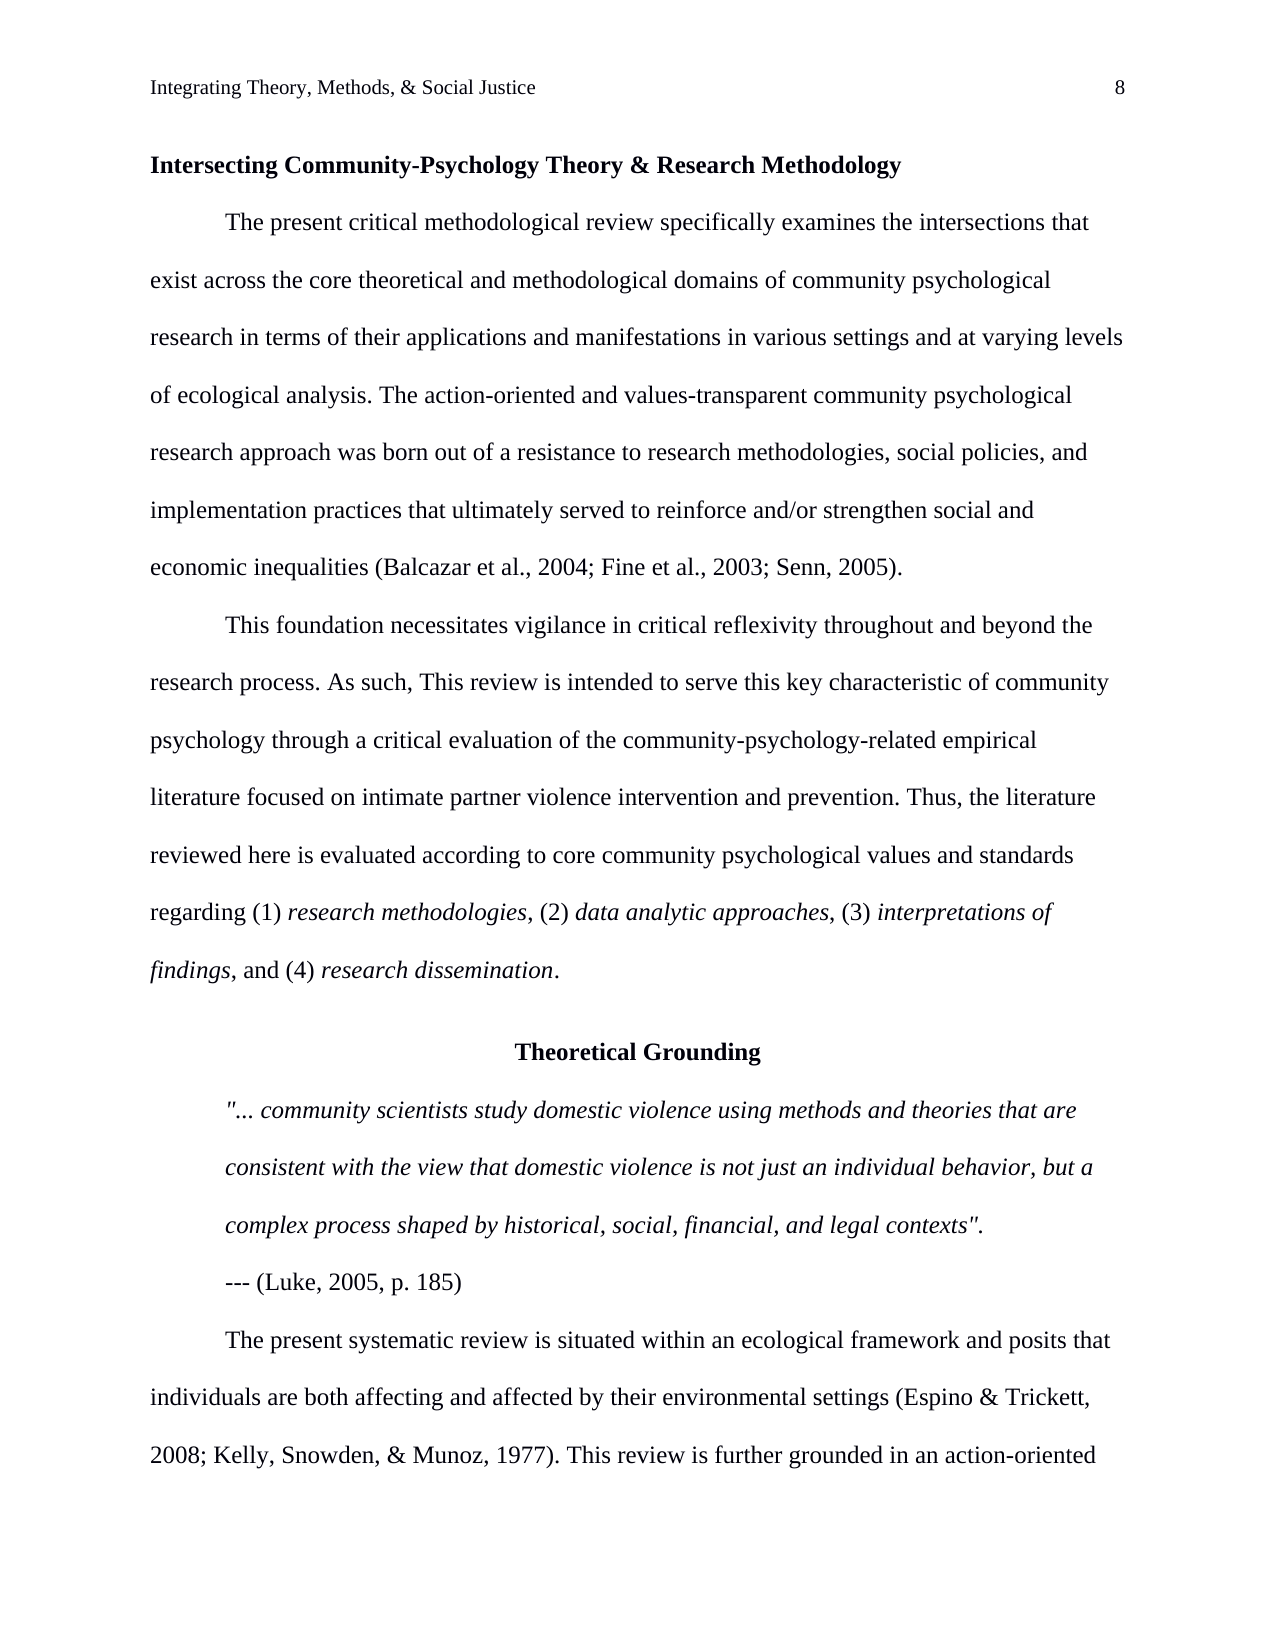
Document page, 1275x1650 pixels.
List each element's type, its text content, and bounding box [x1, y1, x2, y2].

subtitle Intersecting Community-Psychology Theory & Research Methodology [150, 150, 1125, 179]
text "... community scientists study domestic violence using methods and theories that are consistent with the view that domestic violence is not just an individual behavior, but a complex process shaped by historical, social, financial, and legal contexts". [225, 1095, 1125, 1239]
text --- (Luke, 2005, p. 185) [225, 1267, 1125, 1296]
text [150, 1325, 1125, 1469]
text This foundation necessitates vigilance in critical reflexivity throughout and beyond the research process. As such, This review is intended to serve this key characteristic of community psychology through a critical evaluation of the community-psychology-related empirical literature focused on intimate partner violence intervention and prevention. Thus, the literature reviewed here is evaluated according to core community psychological values and standards regarding (1) research methodologies, (2) data analytic approaches, (3) interpretations of findings, and (4) research dissemination. [150, 610, 1125, 984]
text The present critical methodological review specifically examines the intersections that exist across the core theoretical and methodological domains of community psychological research in terms of their applications and manifestations in various settings and at varying levels of ecological analysis. The action-oriented and values-transparent community psychological research approach was born out of a resistance to research methodologies, social policies, and implementation practices that ultimately served to reinforce and/or strengthen social and economic inequalities (Balcazar et al., 2004; Fine et al., 2003; Senn, 2005). [150, 207, 1125, 581]
subtitle Theoretical Grounding [150, 1037, 1125, 1066]
